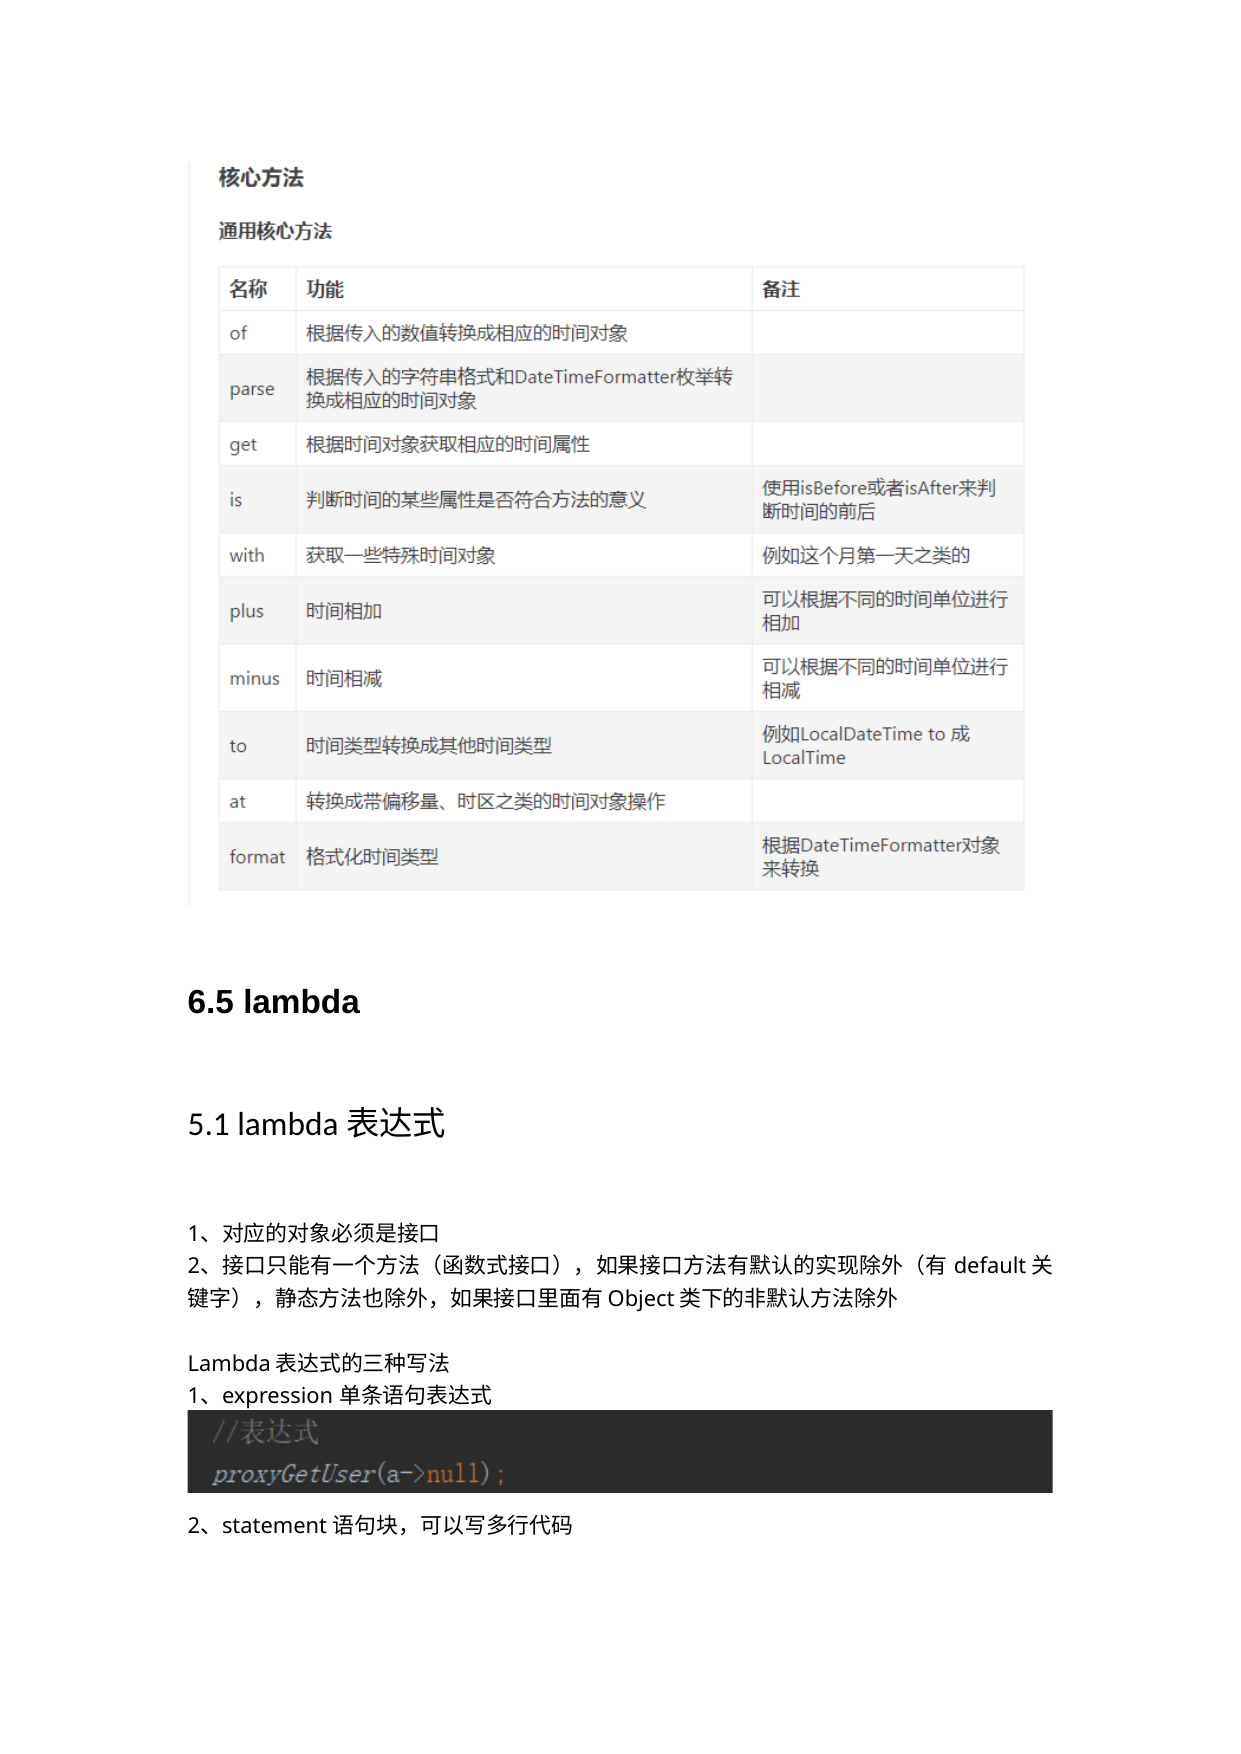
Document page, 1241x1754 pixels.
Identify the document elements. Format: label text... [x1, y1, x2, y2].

text Lambda表达式的三种写法 [187, 1346, 1053, 1378]
text 2、statement 语句块，可以写多行代码 [187, 1508, 1053, 1541]
text 1、expression 单条语句表达式 [187, 1378, 1053, 1410]
text 1、对应的对象必须是接口 [187, 1216, 1053, 1248]
subtitle 5.1 lambda 表达式 [187, 1089, 1053, 1154]
picture [187, 1410, 1053, 1493]
picture [187, 162, 1053, 906]
text 2、接口只能有一个方法（函数式接口），如果接口方法有默认的实现除外（有default关键字），静态方法也除外，如果接口里面有Object类下的非默认方法除外 [187, 1248, 1053, 1313]
subtitle 6.5 lambda [187, 969, 1053, 1034]
